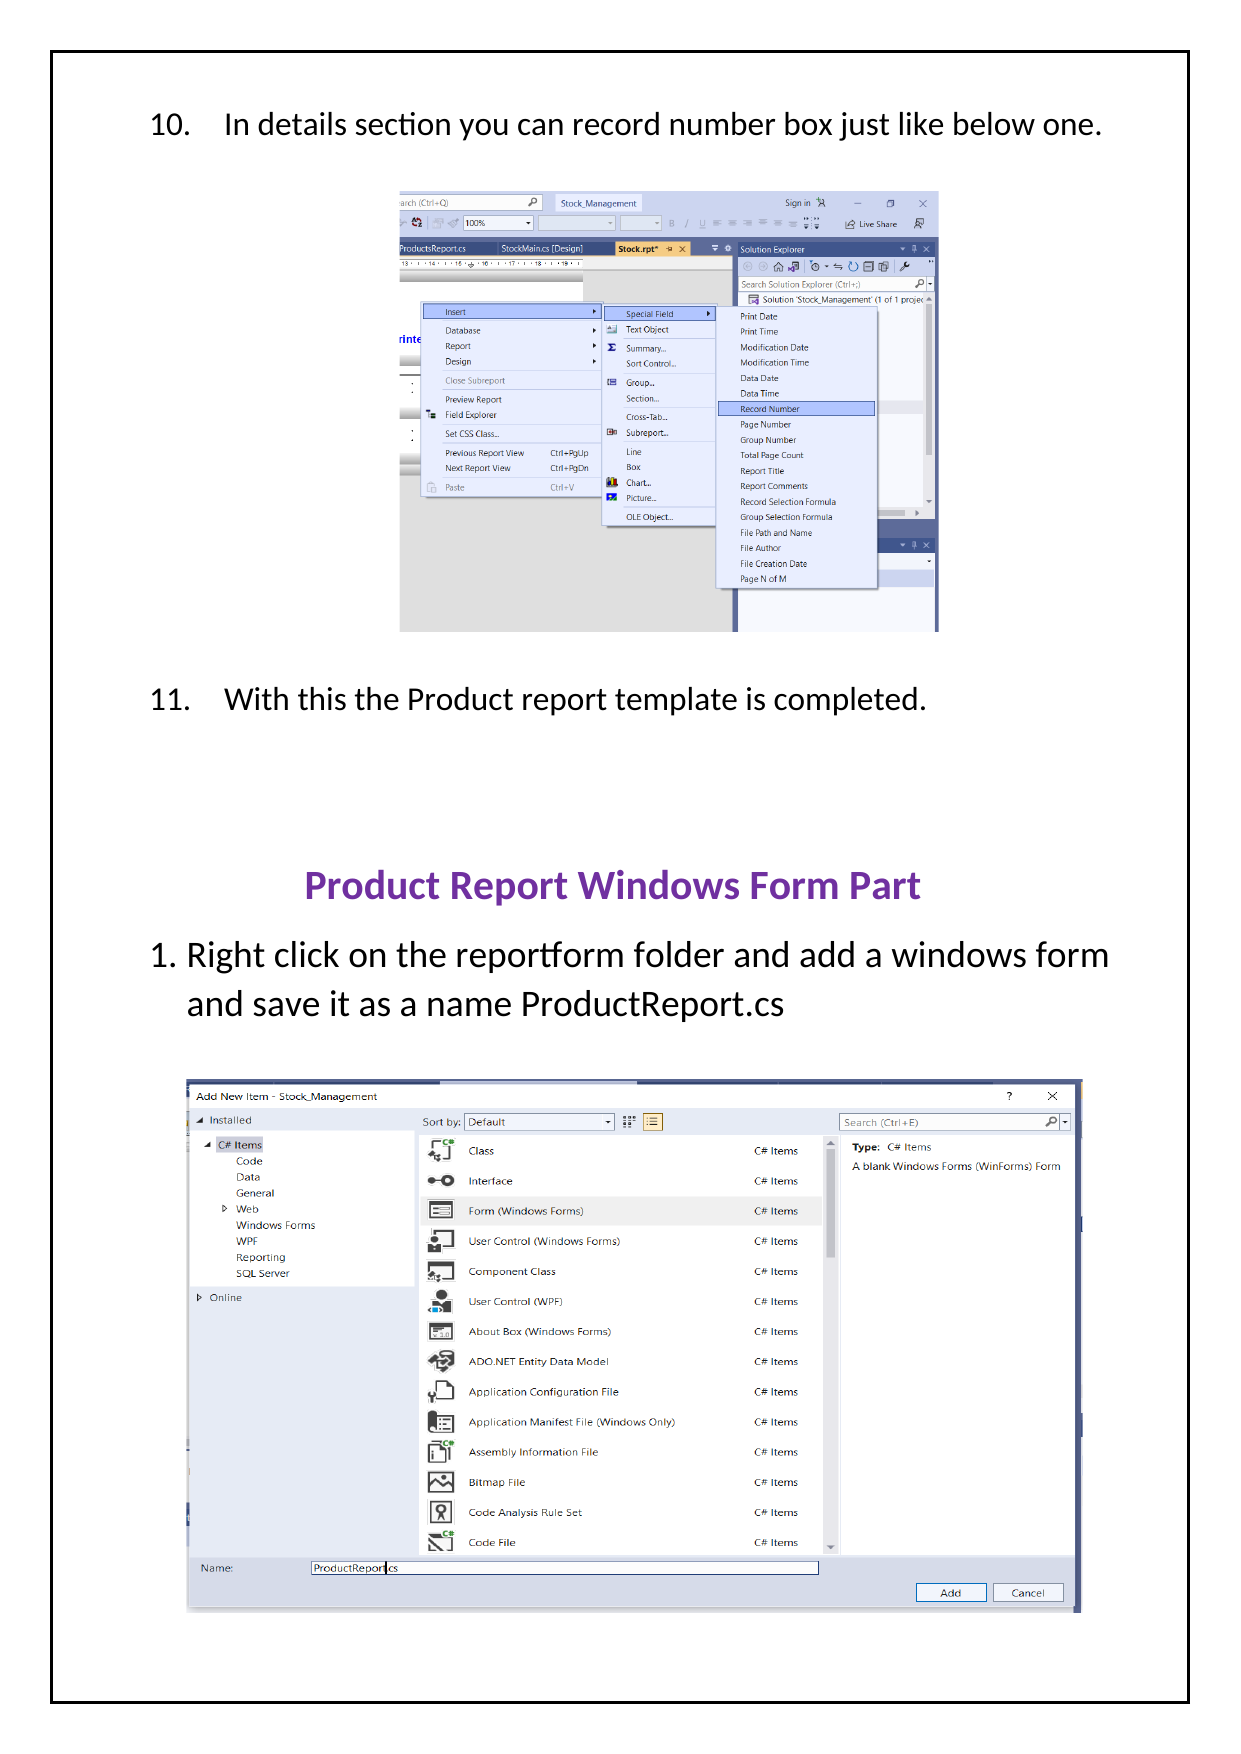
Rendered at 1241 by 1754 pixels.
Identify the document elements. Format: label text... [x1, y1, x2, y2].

list With this the Product report template is completed. [149, 677, 1152, 718]
list In details section you can record number box just like below one. [149, 103, 1152, 144]
list Right click on the reportform folder and add a windows form and save it as a name ProductReport.cs [149, 931, 1152, 1026]
picture [186, 1079, 1083, 1613]
picture [399, 191, 939, 632]
text Product Report Windows Form Part [74, 859, 1152, 910]
